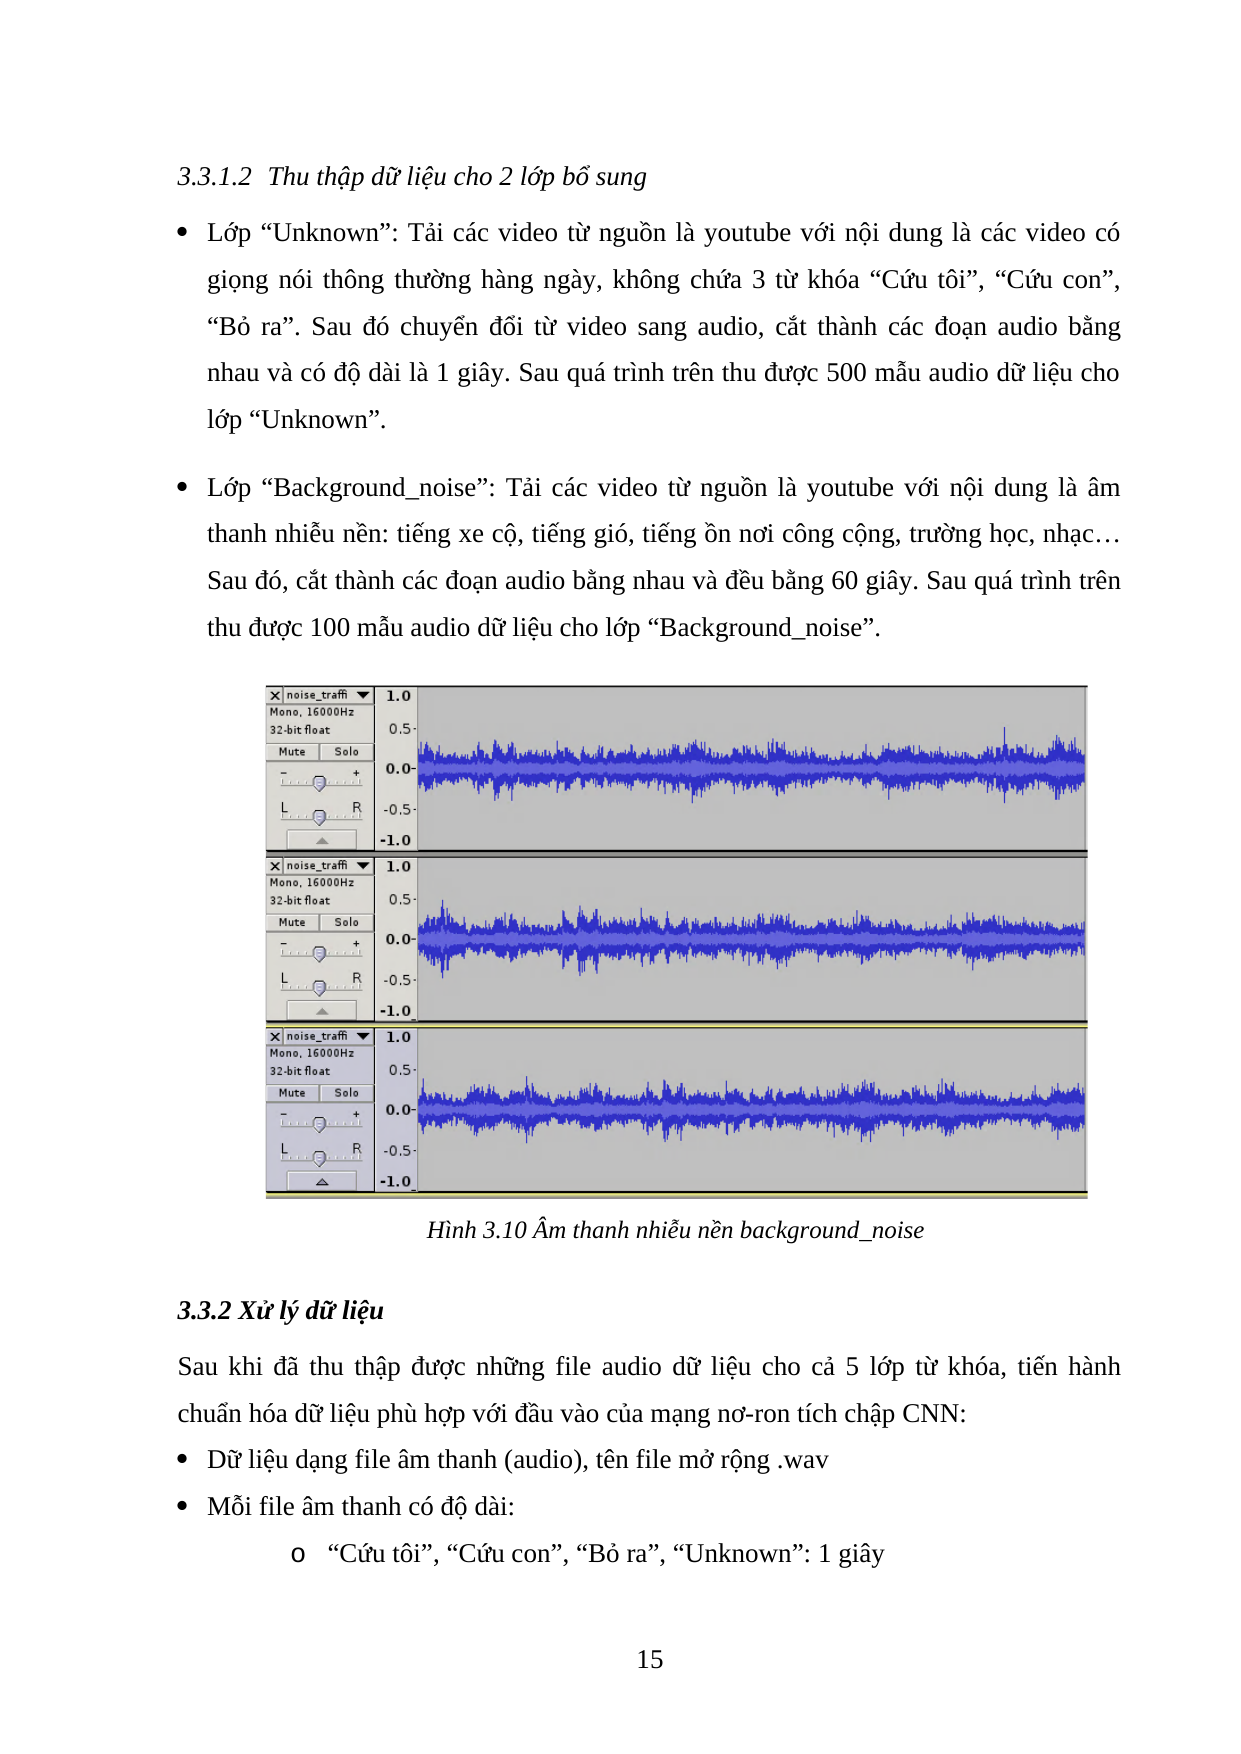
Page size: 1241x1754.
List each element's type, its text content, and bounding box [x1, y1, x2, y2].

subtitle Thu thập dữ liệu cho 2 lớp bổ sung [177, 160, 1122, 191]
list Sau khi đã thu thập được những file audio dữ liệu cho cả 5 lớp từ khóa, tiến hành chuẩn hóa dữ liệu phù hợp với đầu vào của mạng nơ-ron tích chập CNN: [177, 1350, 1122, 1428]
list Mỗi file âm thanh có độ dài: [177, 1490, 1122, 1521]
list “Cứu tôi”, “Cứu con”, “Bỏ ra”, “Unknown”: 1 giây [290, 1537, 1122, 1571]
list Lớp “Unknown”: Tải các video từ nguồn là youtube với nội dung là các video có giọng nói thông thường hàng ngày, không chứa 3 từ khóa “Cứu tôi”, “Cứu con”, “Bỏ ra”. Sau đó chuyển đổi từ video sang audio, cắt thành các đoạn audio bằng nhau và có độ dài là 1 giây. Sau quá trình trên thu được 500 mẫu audio dữ liệu cho lớp “Unknown”. [177, 216, 1122, 434]
subtitle Xử lý dữ liệu [177, 1294, 1122, 1325]
list Dữ liệu dạng file âm thanh (audio), tên file mở rộng .wav [177, 1443, 1122, 1474]
list Lớp “Background_noise”: Tải các video từ nguồn là youtube với nội dung là âm thanh nhiễu nền: tiếng xe cộ, tiếng gió, tiếng ồn nơi công cộng, trường học, nhạc… Sau đó, cắt thành các đoạn audio bằng nhau và đều bằng 60 giây. Sau quá trình trên thu được 100 mẫu audio dữ liệu cho lớp “Background_noise”. [177, 471, 1122, 642]
picture [265, 685, 1088, 1199]
